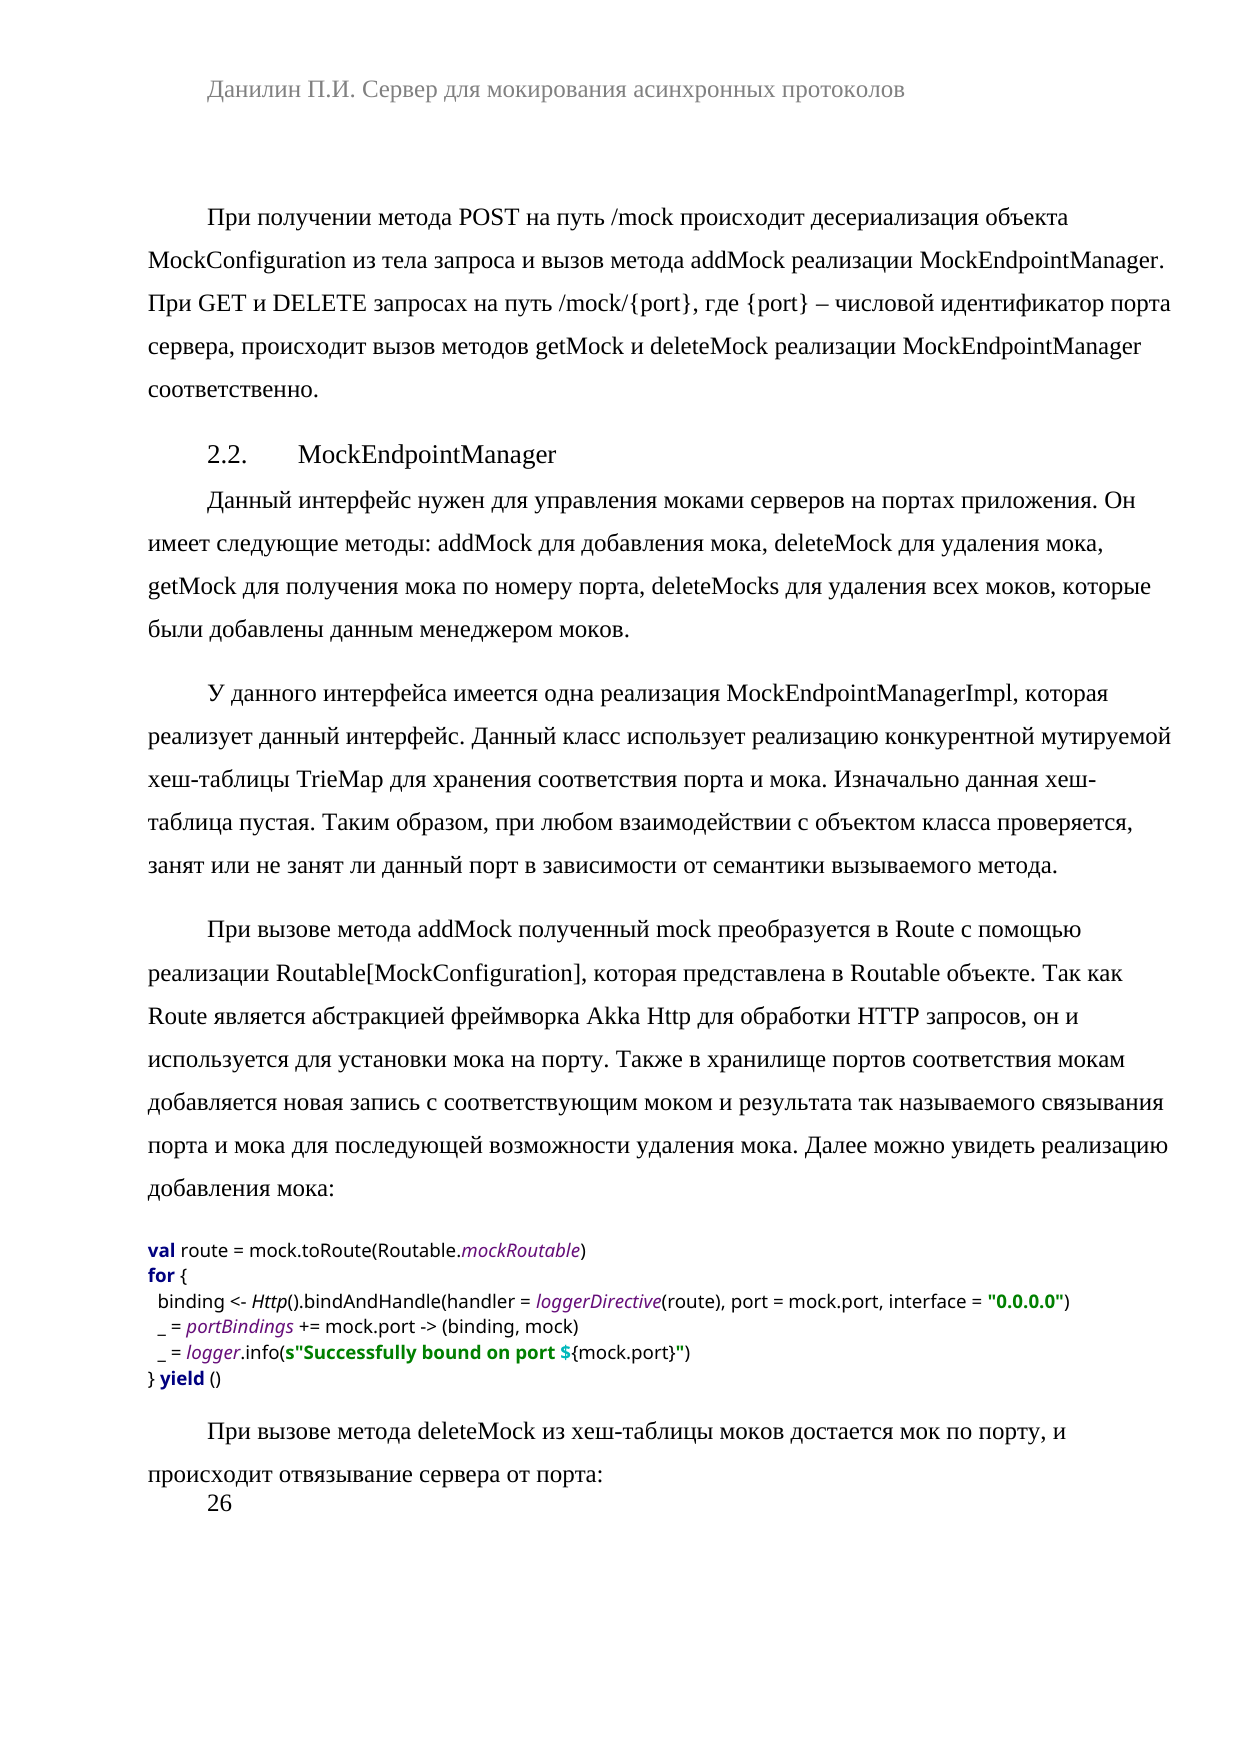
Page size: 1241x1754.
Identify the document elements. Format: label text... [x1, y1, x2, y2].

subtitle MockEndpointManager [148, 438, 1181, 469]
text При получении метода POST на путь /mock происходит десериализация объекта MockConfiguration из тела запроса и вызов метода addMock реализации MockEndpointManager. При GET и DELETE запросах на путь /mock/{port}, где {port} – числовой идентификатор порта сервера, происходит вызов методов getMock и deleteMock реализации MockEndpointManager соответственно. [148, 202, 1181, 403]
text val route = mock.toRoute(Routable.mockRoutable) for { binding <- Http().bindAndHandle(handler = loggerDirective(route), port = mock.port, interface = "0.0.0.0") _ = portBindings += mock.port -> (binding, mock) _ = logger.info(s"Successfully bound on port ${mock.port}") } yield () [148, 1237, 1181, 1390]
text При вызове метода addMock полученный mock преобразуется в Route с помощью реализации Routable[MockConfiguration], которая представлена в Routable объекте. Так как Route является абстракцией фреймворка Akka Http для обработки HTTP запросов, он и используется для установки мока на порту. Также в хранилище портов соответствия мокам добавляется новая запись с соответствующим моком и результата так называемого связывания порта и мока для последующей возможности удаления мока. Далее можно увидеть реализацию добавления мока: [148, 914, 1181, 1202]
text У данного интерфейса имеется одна реализация MockEndpointManagerImpl, которая реализует данный интерфейс. Данный класс использует реализацию конкурентной мутируемой хеш-таблицы TrieMap для хранения соответствия порта и мока. Изначально данная хеш-таблица пустая. Таким образом, при любом взаимодействии с объектом класса проверяется, занят или не занят ли данный порт в зависимости от семантики вызываемого метода. [148, 678, 1181, 879]
text Данный интерфейс нужен для управления моками серверов на портах приложения. Он имеет следующие методы: addMock для добавления мока, deleteMock для удаления мока, getMock для получения мока по номеру порта, deleteMocks для удаления всех моков, которые были добавлены данным менеджером моков. [148, 485, 1181, 643]
text При вызове метода deleteMock из хеш-таблицы моков достается мок по порту, и происходит отвязывание сервера от порта: [148, 1416, 1181, 1488]
